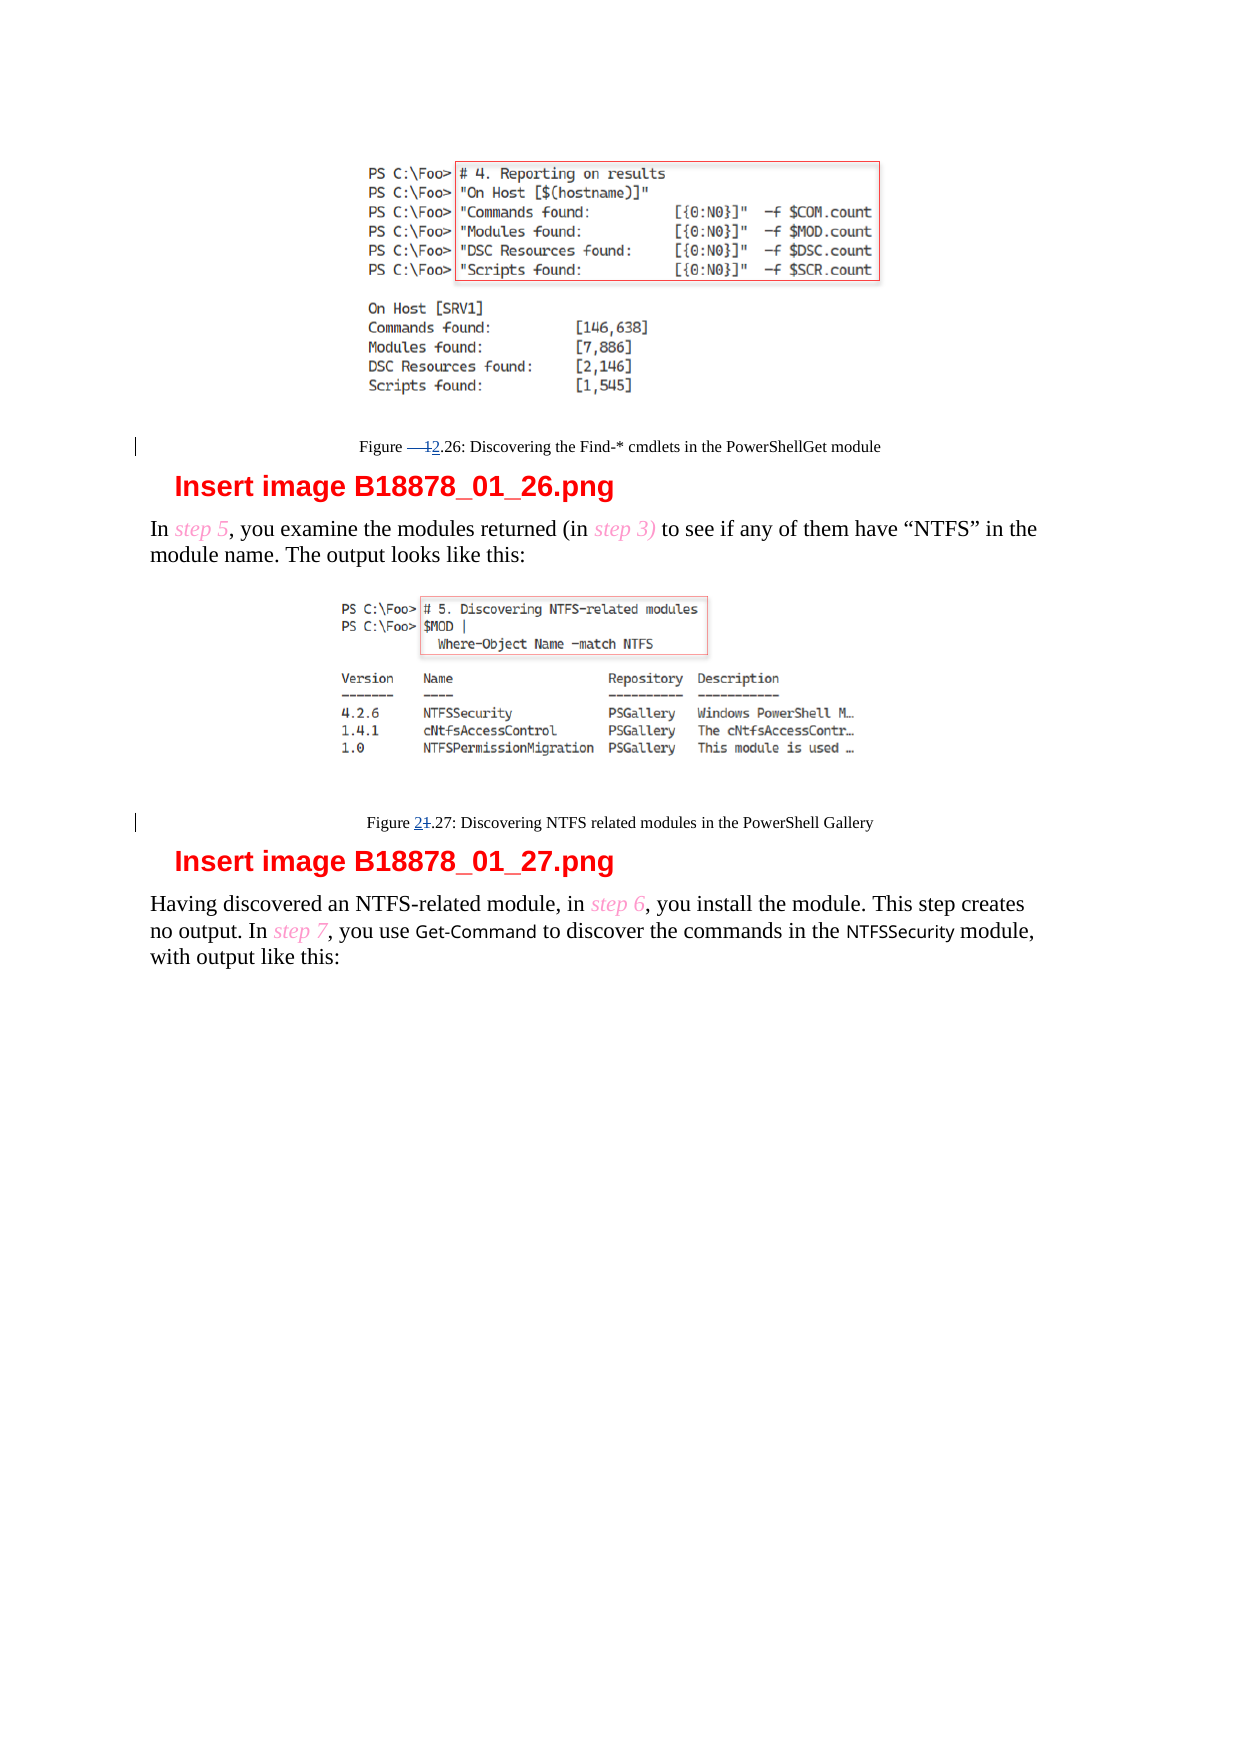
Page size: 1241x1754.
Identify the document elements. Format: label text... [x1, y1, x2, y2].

text Figure .26: Discovering the Find-* cmdlets in the PowerShellGet module [150, 437, 1090, 456]
picture [322, 592, 919, 788]
text Insert image B18878_01_27.png [150, 844, 1090, 878]
list Having discovered an NTFS-related module, in step 6, you install the module. This step creates no output. In step 7, you use Get-Command to discover the commands in the NTFSSecurity module, with output like this: [150, 890, 1053, 969]
picture [354, 150, 886, 412]
list In step 5, you examine the modules returned (in step 3) to see if any of them have “NTFS” in the module name. The output looks like this: [150, 515, 1053, 567]
text Figure .27: Discovering NTFS related modules in the PowerShell Gallery [150, 813, 1090, 832]
text Insert image B18878_01_26.png [150, 469, 1090, 502]
